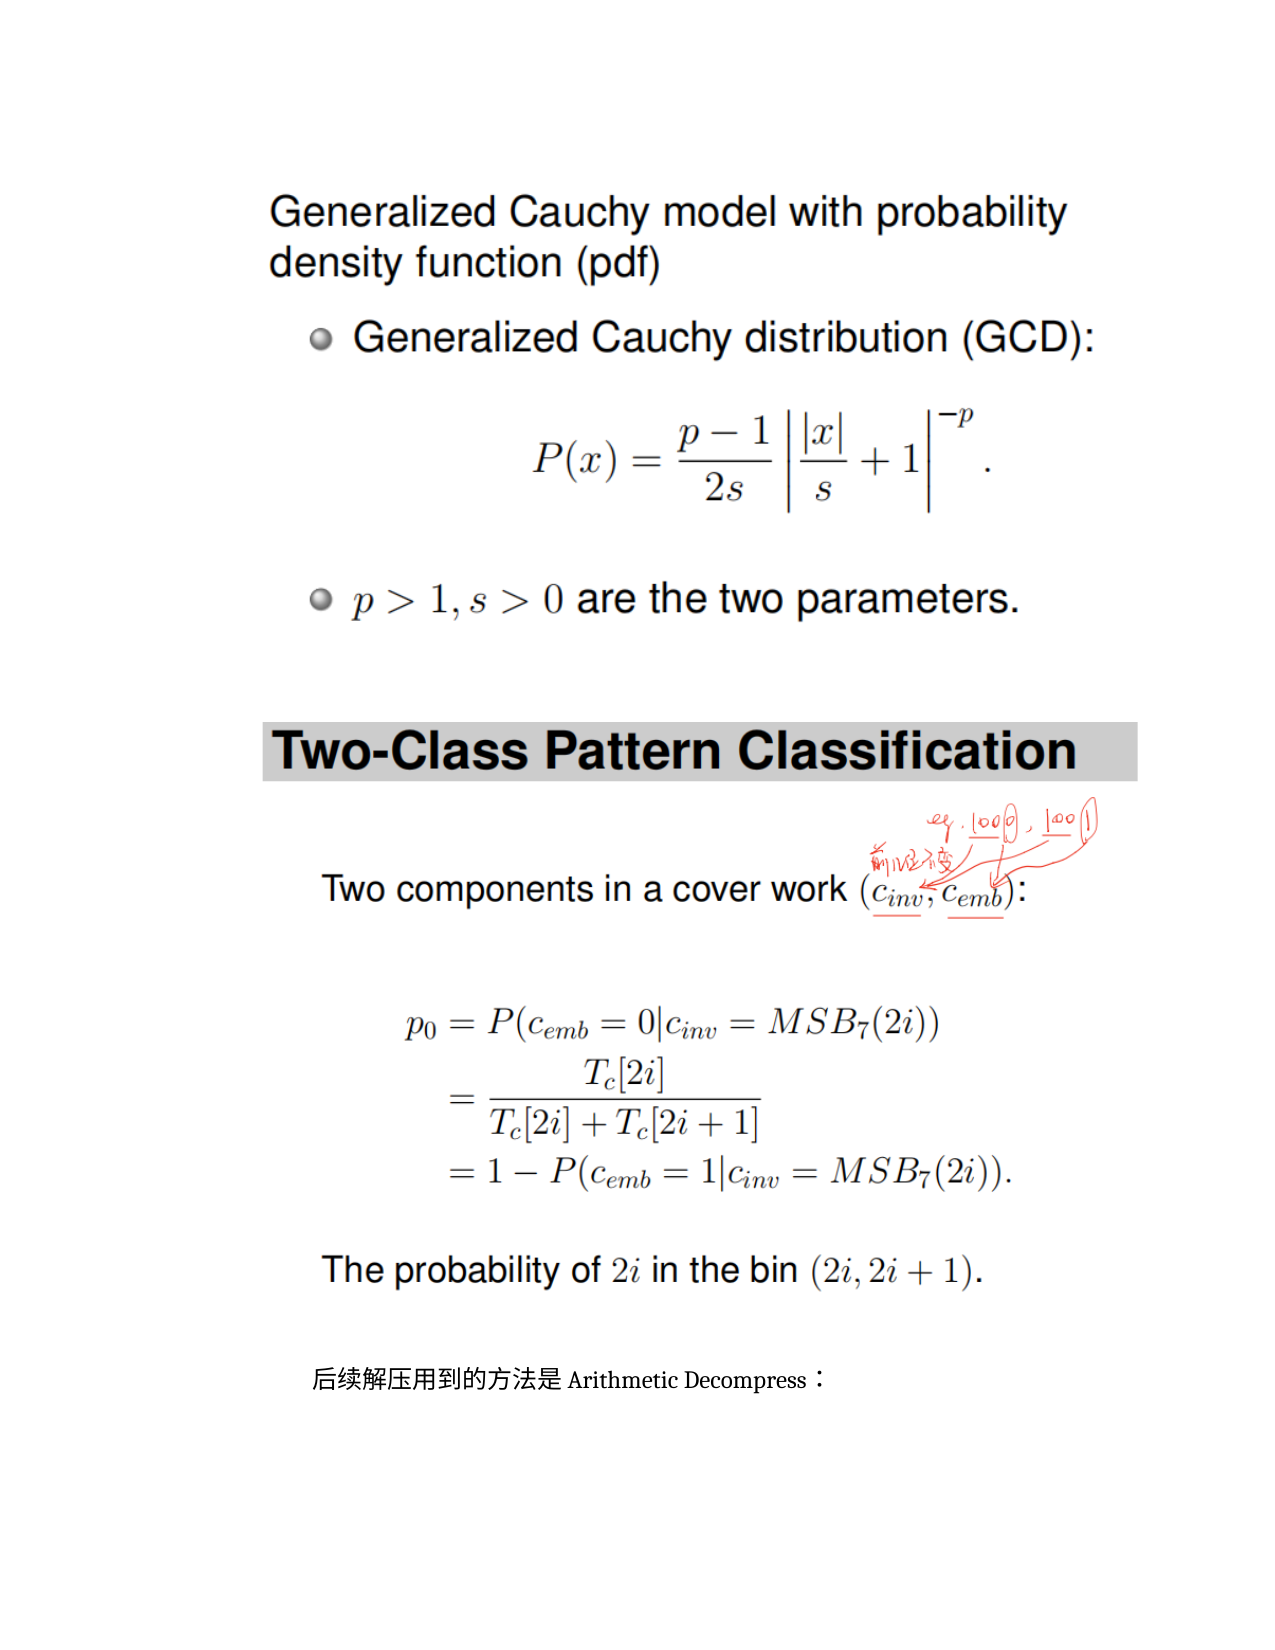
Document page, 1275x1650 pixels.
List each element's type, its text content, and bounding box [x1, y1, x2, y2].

picture [262, 178, 1138, 632]
list 后续解压用到的方法是Arithmetic Decompress： [262, 1361, 1087, 1396]
picture [262, 722, 1138, 1300]
